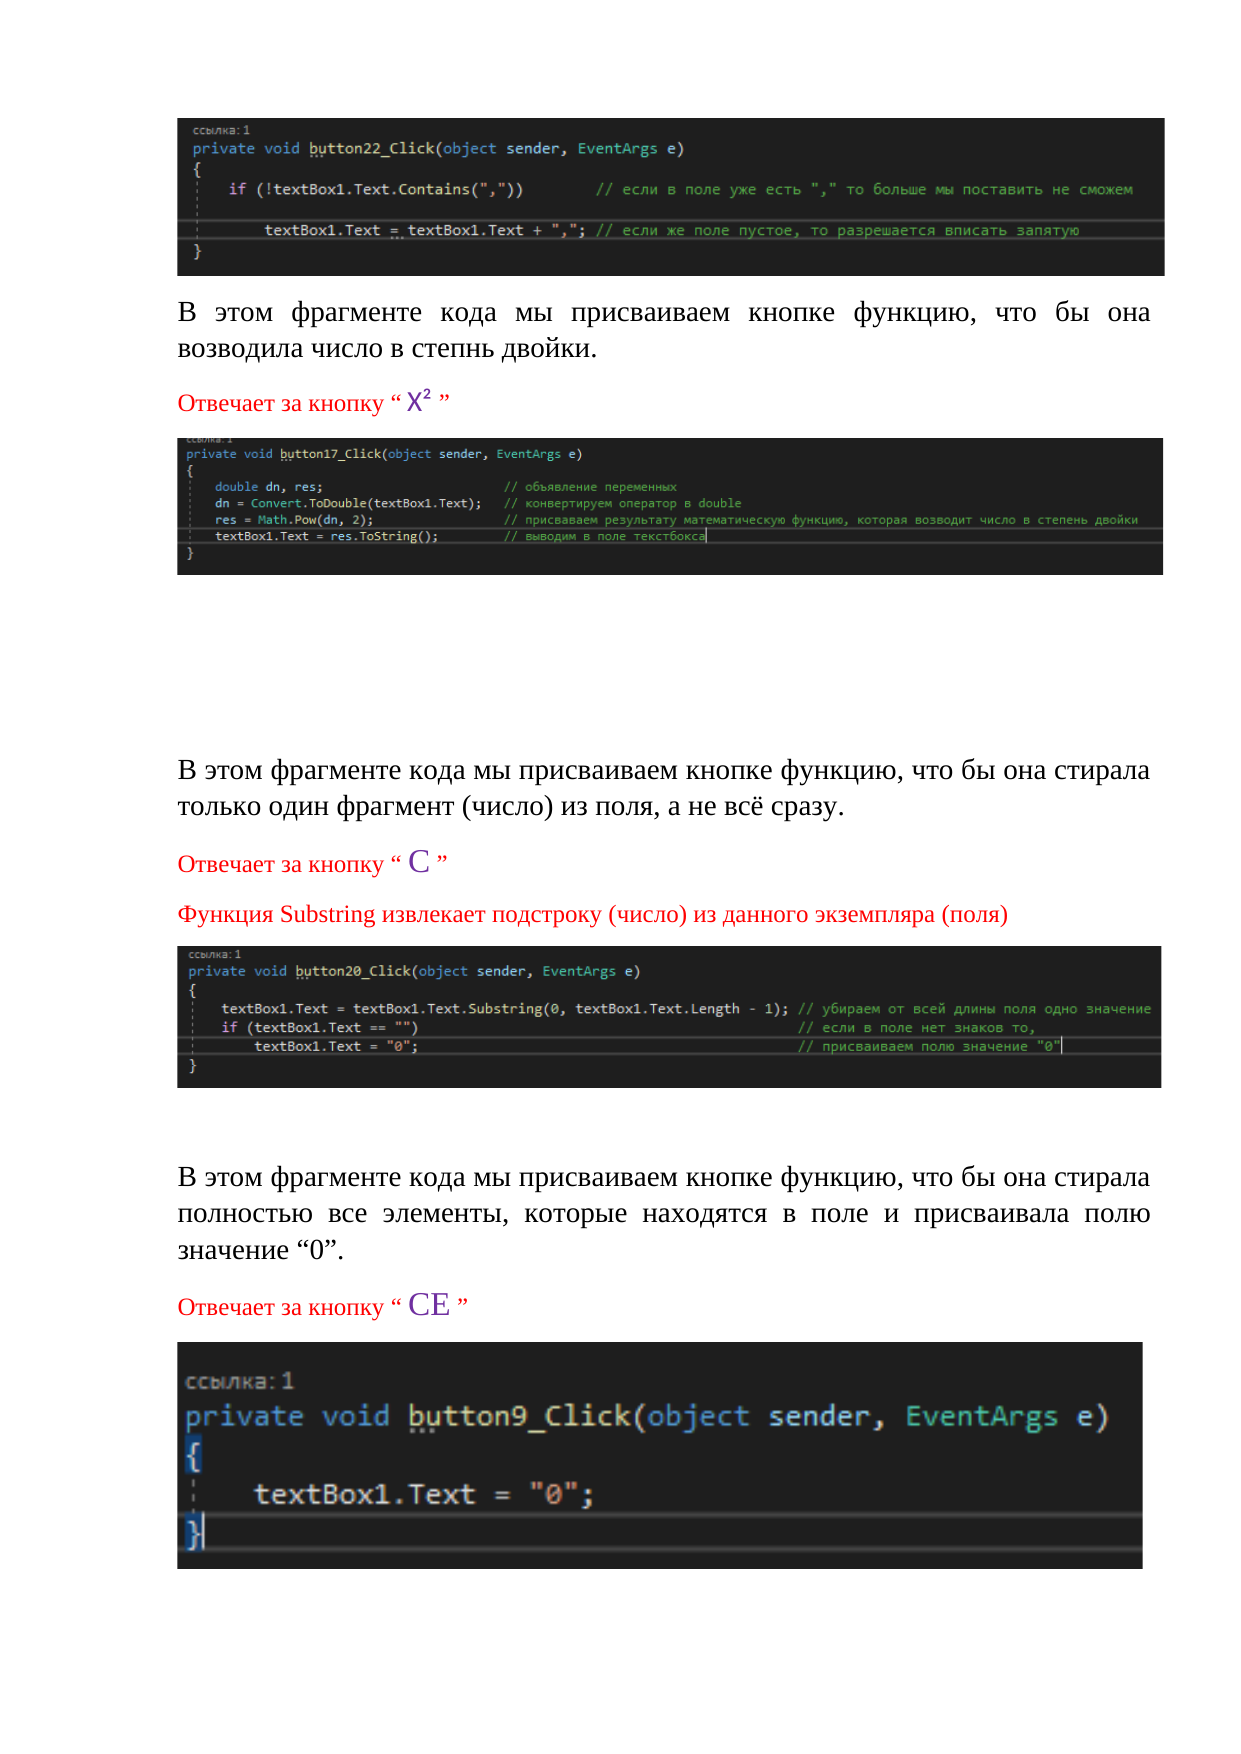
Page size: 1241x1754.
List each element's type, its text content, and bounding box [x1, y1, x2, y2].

picture [177, 118, 1165, 276]
text В этом фрагменте кода мы присваиваем кнопке функцию, что бы она стирала только один фрагмент (число) из поля, а не всё сразу. [177, 752, 1152, 822]
text В этом фрагменте кода мы присваиваем кнопке функцию, что бы она стирала полностью все элементы, которые находятся в поле и присваивала полю значение “0”. [177, 1159, 1152, 1265]
text Отвечает за кнопку “ Х² ” [177, 383, 1152, 419]
text В этом фрагменте кода мы присваиваем кнопке функцию, что бы она возводила число в степнь двойки. [177, 294, 1152, 364]
text Отвечает за кнопку “ C ” [177, 841, 1152, 879]
text Отвечает за кнопку “ CE ” [177, 1284, 1152, 1323]
picture [177, 1342, 1143, 1569]
picture [177, 438, 1164, 575]
text Функция Substring извлекает подстроку (число) из данного экземпляра (поля) [177, 899, 1152, 928]
picture [177, 946, 1162, 1088]
